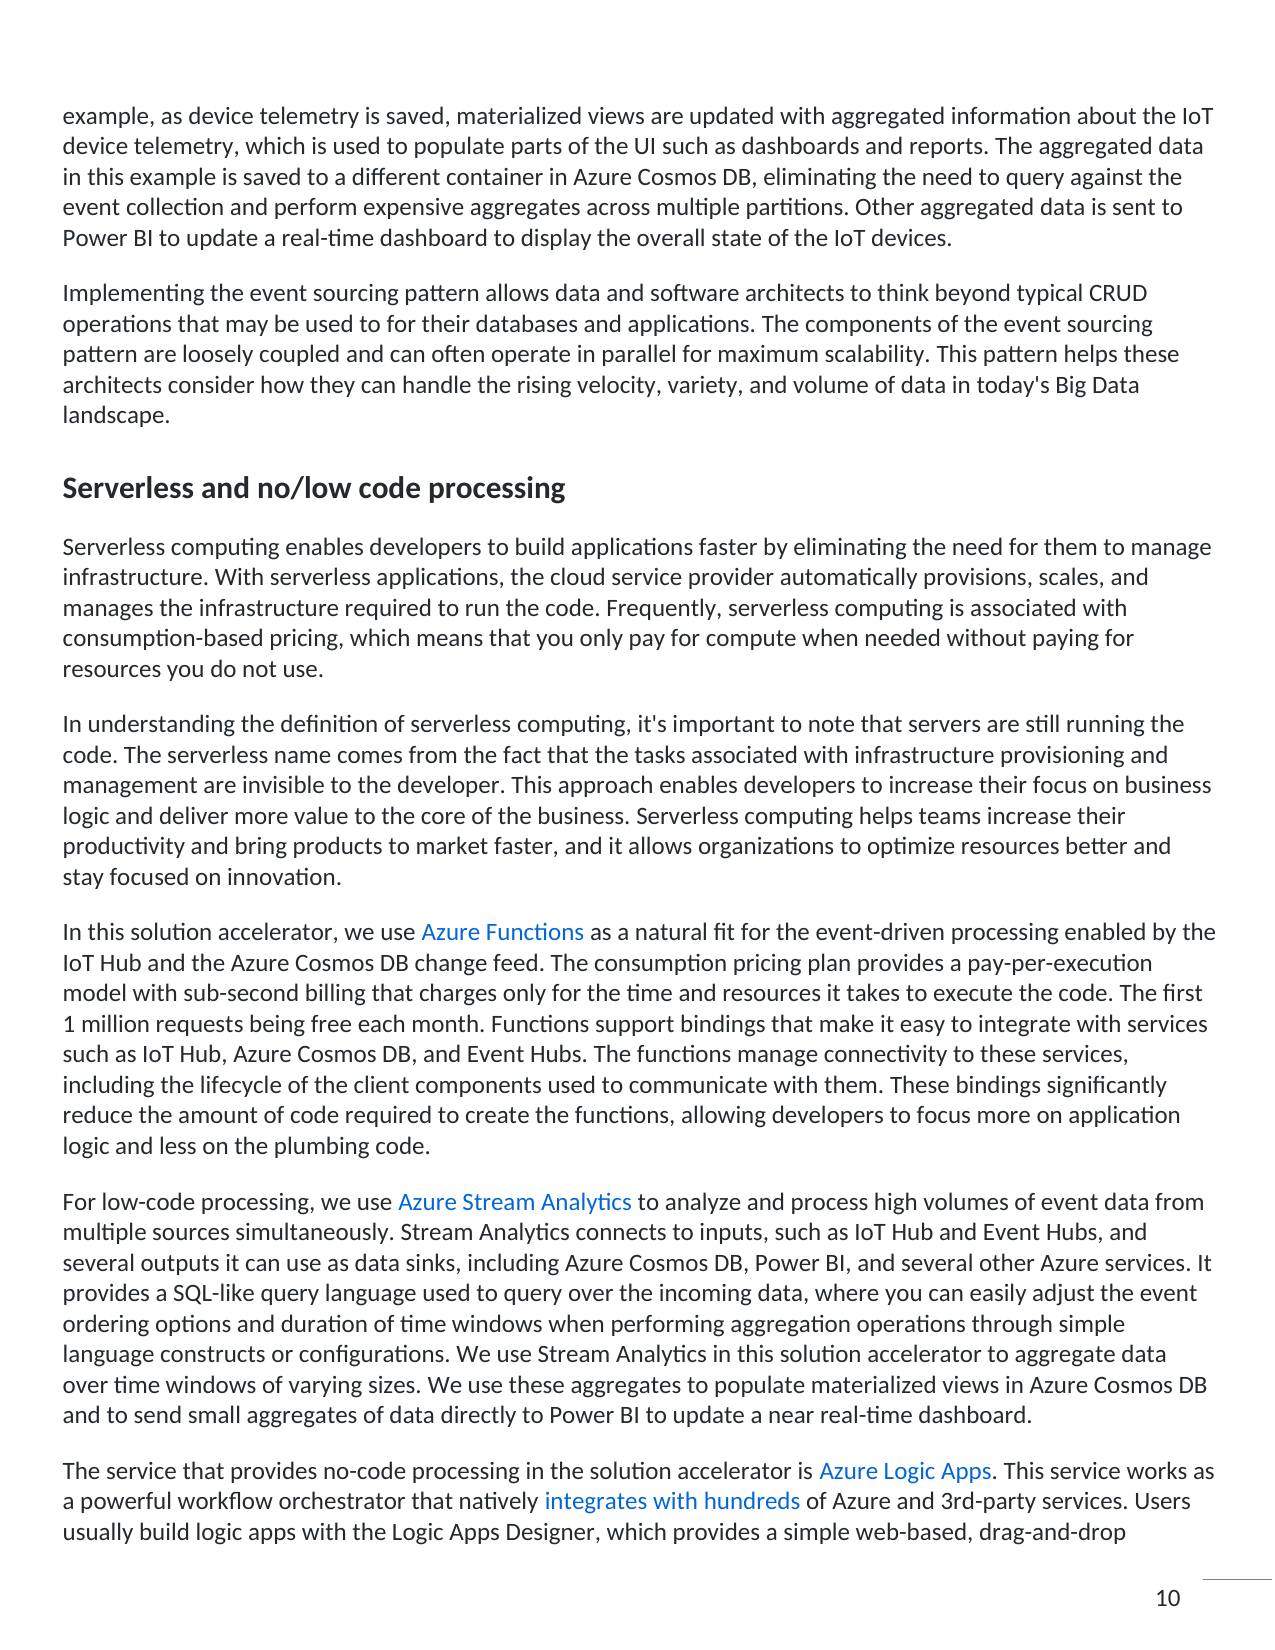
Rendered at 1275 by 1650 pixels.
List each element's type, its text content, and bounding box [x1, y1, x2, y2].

text In this solution accelerator, we use Azure Functions as a natural fit for the event-driven processing enabled by the IoT Hub and the Azure Cosmos DB change feed. The consumption pricing plan provides a pay-per-execution model with sub-second billing that charges only for the time and resources it takes to execute the code. The first 1 million requests being free each month. Functions support bindings that make it easy to integrate with services such as IoT Hub, Azure Cosmos DB, and Event Hubs. The functions manage connectivity to these services, including the lifecycle of the client components used to communicate with them. These bindings significantly reduce the amount of code required to create the functions, allowing developers to focus more on application logic and less on the plumbing code. [62, 917, 1219, 1161]
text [62, 1455, 1219, 1546]
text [62, 100, 1219, 253]
text Serverless computing enables developers to build applications faster by eliminating the need for them to manage infrastructure. With serverless applications, the cloud service provider automatically provisions, scales, and manages the infrastructure required to run the code. Frequently, serverless computing is associated with consumption-based pricing, which means that you only pay for compute when needed without paying for resources you do not use. [62, 531, 1219, 683]
text Implementing the event sourcing pattern allows data and software architects to think beyond typical CRUD operations that may be used to for their databases and applications. The components of the event sourcing pattern are loosely coupled and can often operate in parallel for maximum scalability. This pattern helps these architects consider how they can handle the rising velocity, variety, and volume of data in today's Big Data landscape. [62, 278, 1219, 430]
subtitle Serverless and no/low code processing [62, 468, 1219, 506]
text In understanding the definition of serverless computing, it's important to note that servers are still running the code. The serverless name comes from the fact that the tasks associated with infrastructure provisioning and management are invisible to the developer. This approach enables developers to increase their focus on business logic and deliver more value to the core of the business. Serverless computing helps teams increase their productivity and bring products to market faster, and it allows organizations to optimize resources better and stay focused on innovation. [62, 708, 1219, 892]
text For low-code processing, we use Azure Stream Analytics to analyze and process high volumes of event data from multiple sources simultaneously. Stream Analytics connects to inputs, such as IoT Hub and Event Hubs, and several outputs it can use as data sinks, including Azure Cosmos DB, Power BI, and several other Azure services. It provides a SQL-like query language used to query over the incoming data, where you can easily adjust the event ordering options and duration of time windows when performing aggregation operations through simple language constructs or configurations. We use Stream Analytics in this solution accelerator to aggregate data over time windows of varying sizes. We use these aggregates to populate materialized views in Azure Cosmos DB and to send small aggregates of data directly to Power BI to update a near real-time dashboard. [62, 1186, 1219, 1430]
